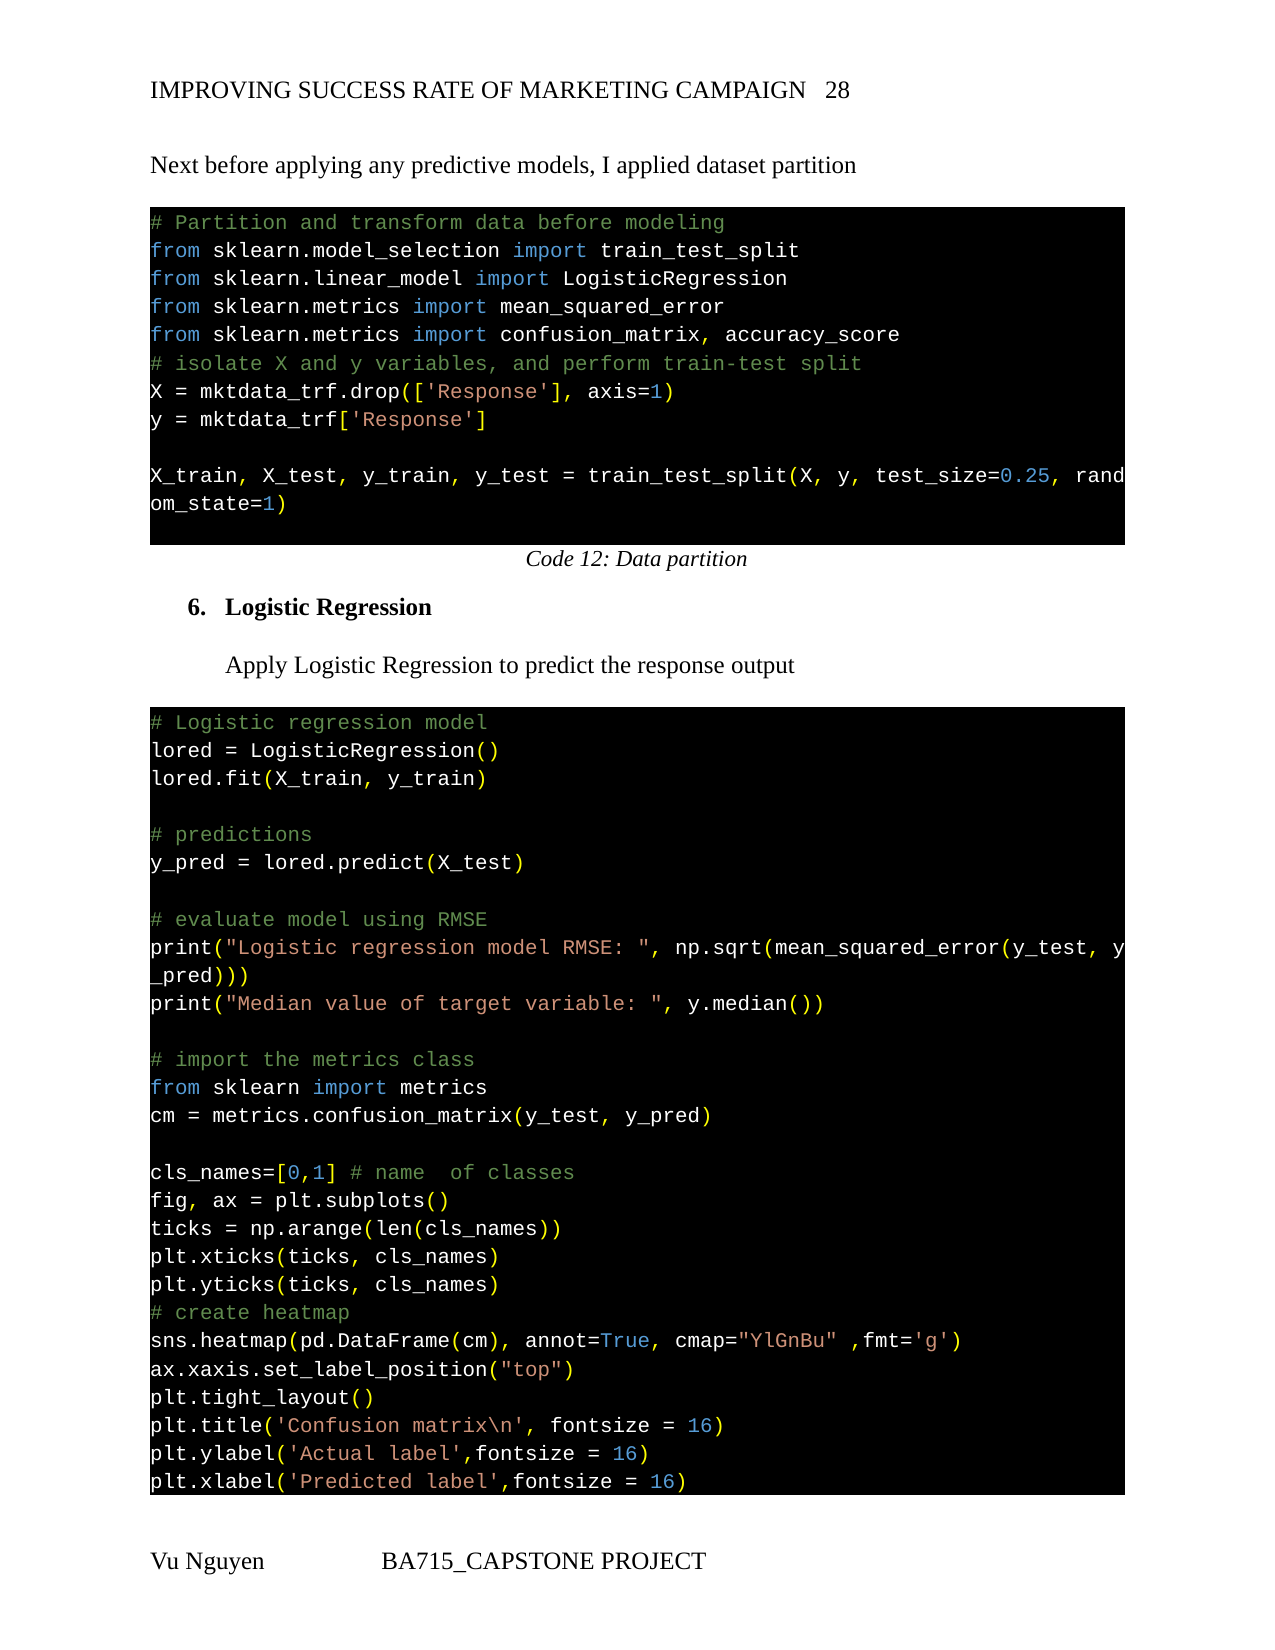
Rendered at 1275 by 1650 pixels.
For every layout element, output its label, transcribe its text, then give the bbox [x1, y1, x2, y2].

text plt.title('Confusion matrix\n', fontsize = 16) [150, 1410, 1125, 1438]
text lored = LogisticRegression() [150, 735, 1125, 763]
text plt.xlabel('Predicted label',fontsize = 16) [150, 1467, 1125, 1495]
text # isolate X and y variables, and perform train-test split [150, 348, 1125, 376]
text print("Logistic regression model RMSE: ", np.sqrt(mean_squared_error(y_test, y_pred))) [150, 932, 1125, 988]
text # create heatmap [150, 1298, 1125, 1326]
text # predictions [150, 820, 1125, 848]
text y = mktdata_trf['Response'] [150, 404, 1125, 432]
text lored.fit(X_train, y_train) [150, 763, 1125, 792]
text from sklearn.linear_model import LogisticRegression [150, 264, 1125, 292]
text ticks = np.arange(len(cls_names)) [150, 1213, 1125, 1242]
subtitle Logistic Regression [187, 592, 1125, 621]
text Apply Logistic Regression to predict the response output [150, 650, 1125, 678]
text Code 12: Data partition [150, 545, 1125, 571]
text fig, ax = plt.subplots() [150, 1185, 1125, 1213]
text sns.heatmap(pd.DataFrame(cm), annot=True, cmap="YlGnBu" ,fmt='g') [150, 1326, 1125, 1354]
text ax.xaxis.set_label_position("top") [150, 1354, 1125, 1382]
text X_train, X_test, y_train, y_test = train_test_split(X, y, test_size=0.25, random_state=1) [150, 461, 1125, 517]
text Next before applying any predictive models, I applied dataset partition [150, 150, 1125, 179]
text from sklearn import metrics [150, 1073, 1125, 1101]
text y_pred = lored.predict(X_test) [150, 848, 1125, 876]
text plt.ylabel('Actual label',fontsize = 16) [150, 1438, 1125, 1467]
text # evaluate model using RMSE [150, 904, 1125, 932]
text X = mktdata_trf.drop(['Response'], axis=1) [150, 376, 1125, 404]
text plt.xticks(ticks, cls_names) [150, 1242, 1125, 1270]
text # import the metrics class [150, 1045, 1125, 1073]
text # Partition and transform data before modeling [150, 207, 1125, 236]
text from sklearn.model_selection import train_test_split [150, 236, 1125, 264]
text from sklearn.metrics import confusion_matrix, accuracy_score [150, 320, 1125, 348]
text from sklearn.metrics import mean_squared_error [150, 292, 1125, 320]
text plt.tight_layout() [150, 1382, 1125, 1410]
text cls_names=[0,1] # name of classes [150, 1157, 1125, 1185]
text # Logistic regression model [150, 707, 1125, 735]
text cm = metrics.confusion_matrix(y_test, y_pred) [150, 1101, 1125, 1129]
text plt.yticks(ticks, cls_names) [150, 1270, 1125, 1298]
text print("Median value of target variable: ", y.median()) [150, 988, 1125, 1017]
